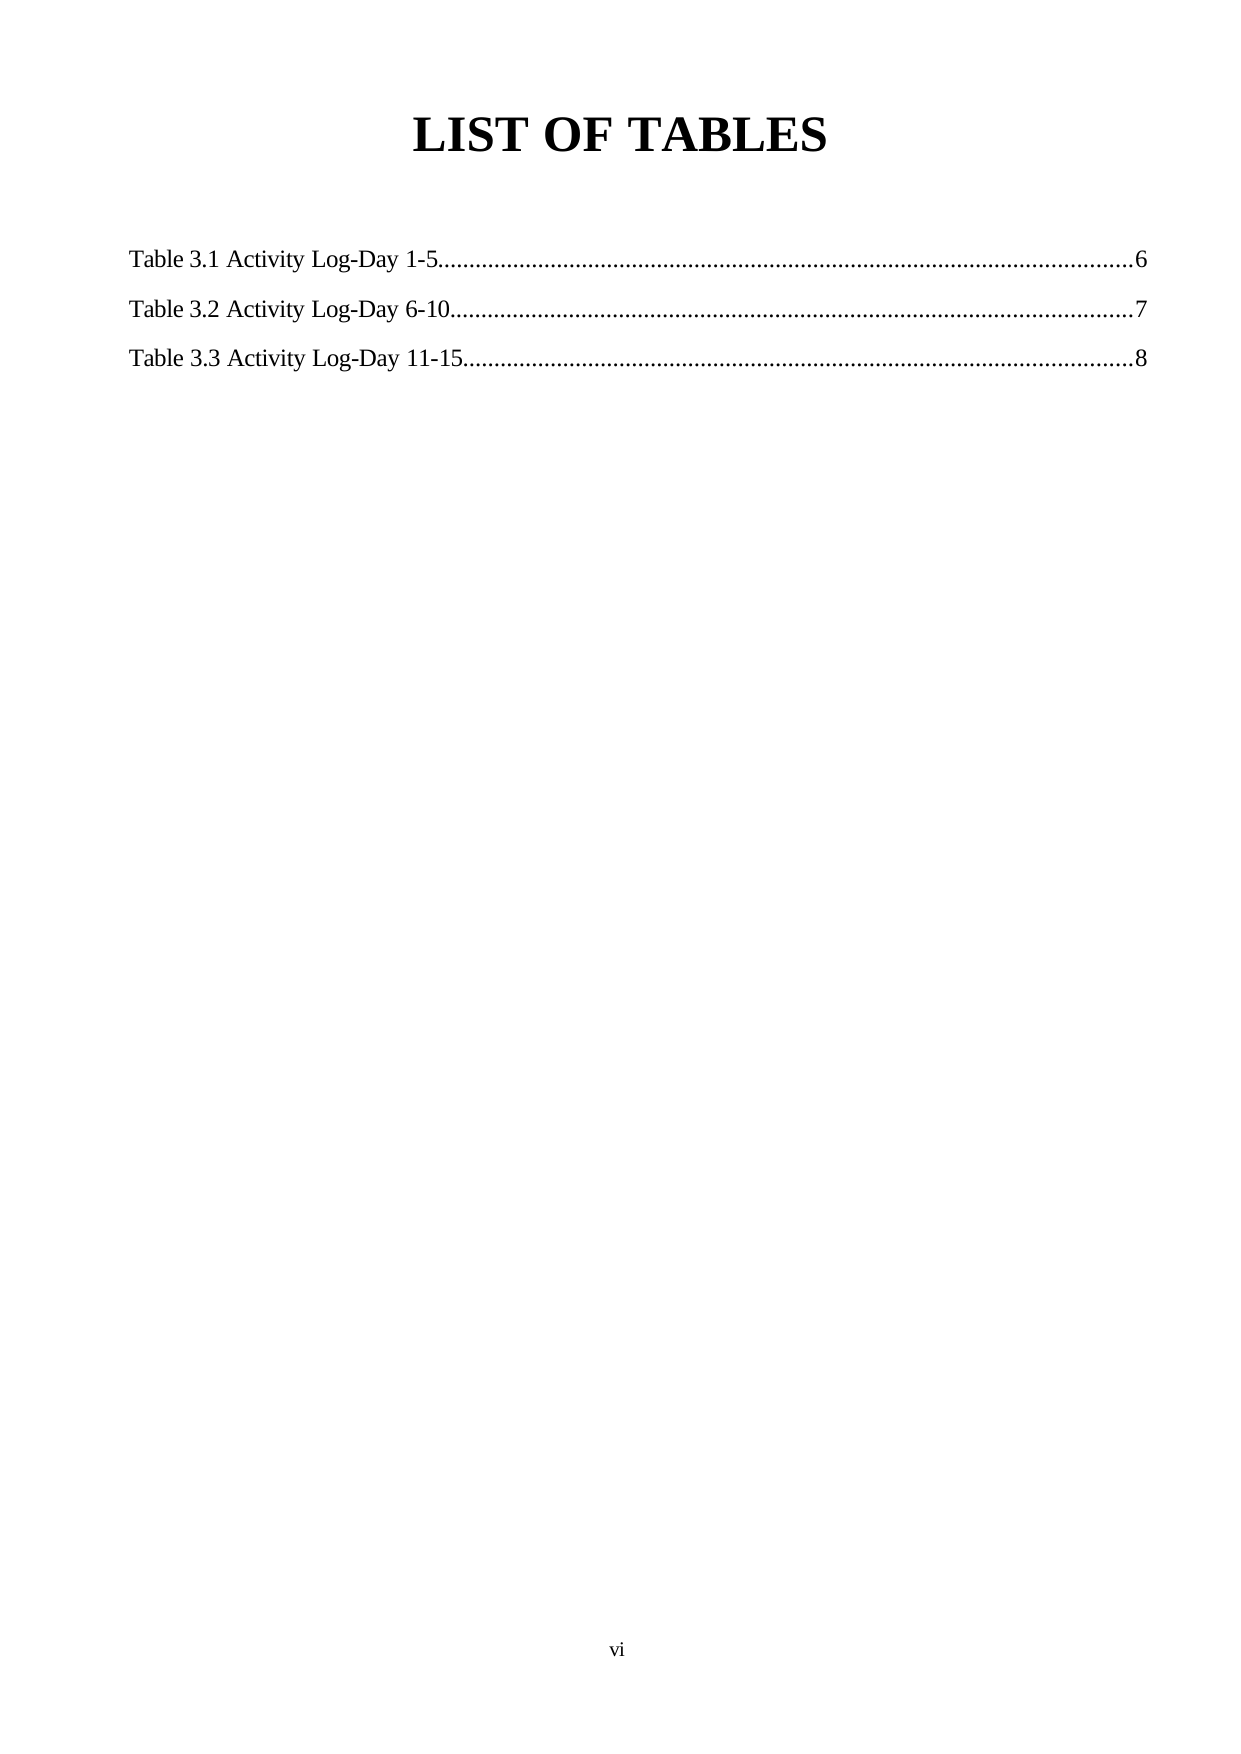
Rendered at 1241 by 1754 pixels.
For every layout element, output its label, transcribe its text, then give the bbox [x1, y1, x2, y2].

subtitle LIST OF TABLES [108, 104, 1132, 163]
text Table 3.1 Activity Log-Day 1-5. 6 [128, 244, 1152, 273]
text Table 3.2 Activity Log-Day 6-10. 7 [128, 294, 1152, 323]
text Table 3.3 Activity Log-Day 11-15. 8 [128, 343, 1152, 372]
